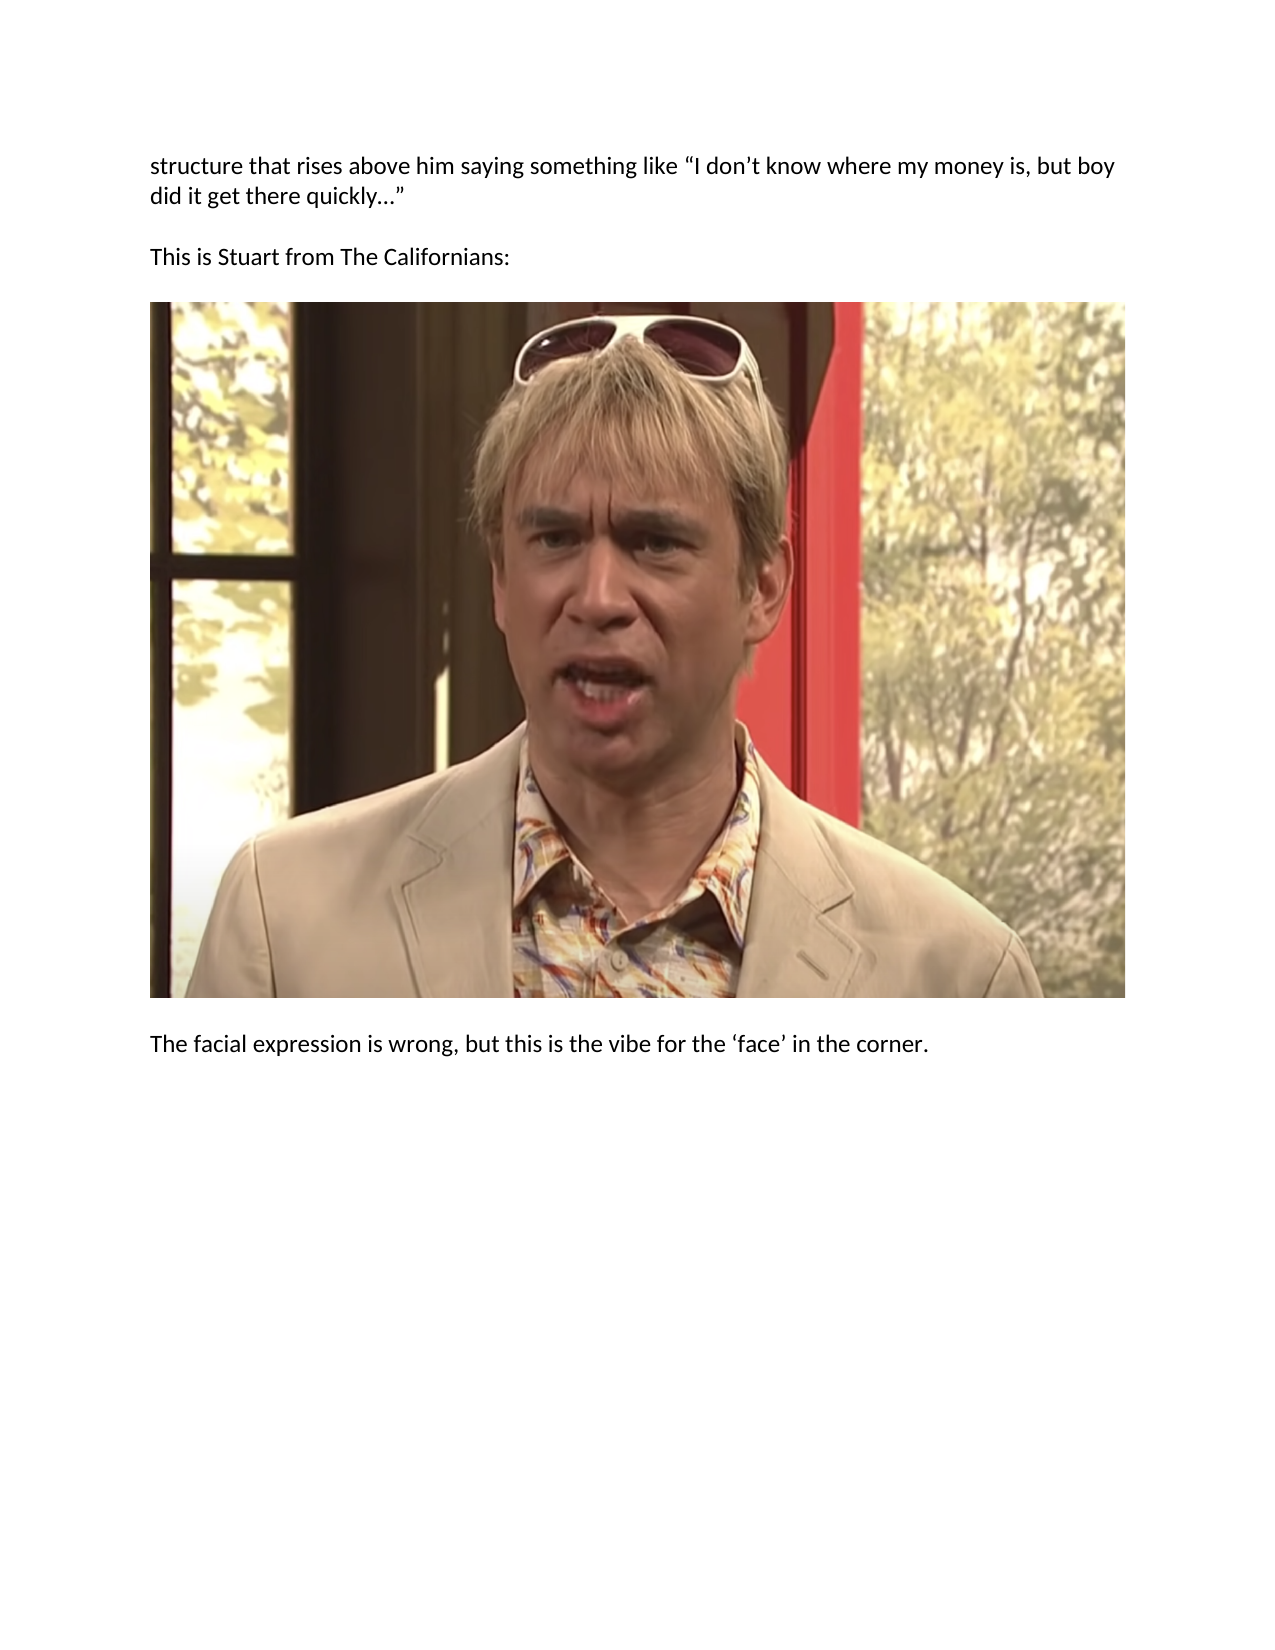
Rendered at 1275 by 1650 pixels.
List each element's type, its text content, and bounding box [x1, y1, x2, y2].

text This is Stuart from The Californians: [150, 242, 1125, 272]
picture [150, 302, 1125, 998]
text The facial expression is wrong, but this is the vibe for the ‘face’ in the corner. [150, 1028, 1125, 1058]
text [150, 150, 1125, 211]
